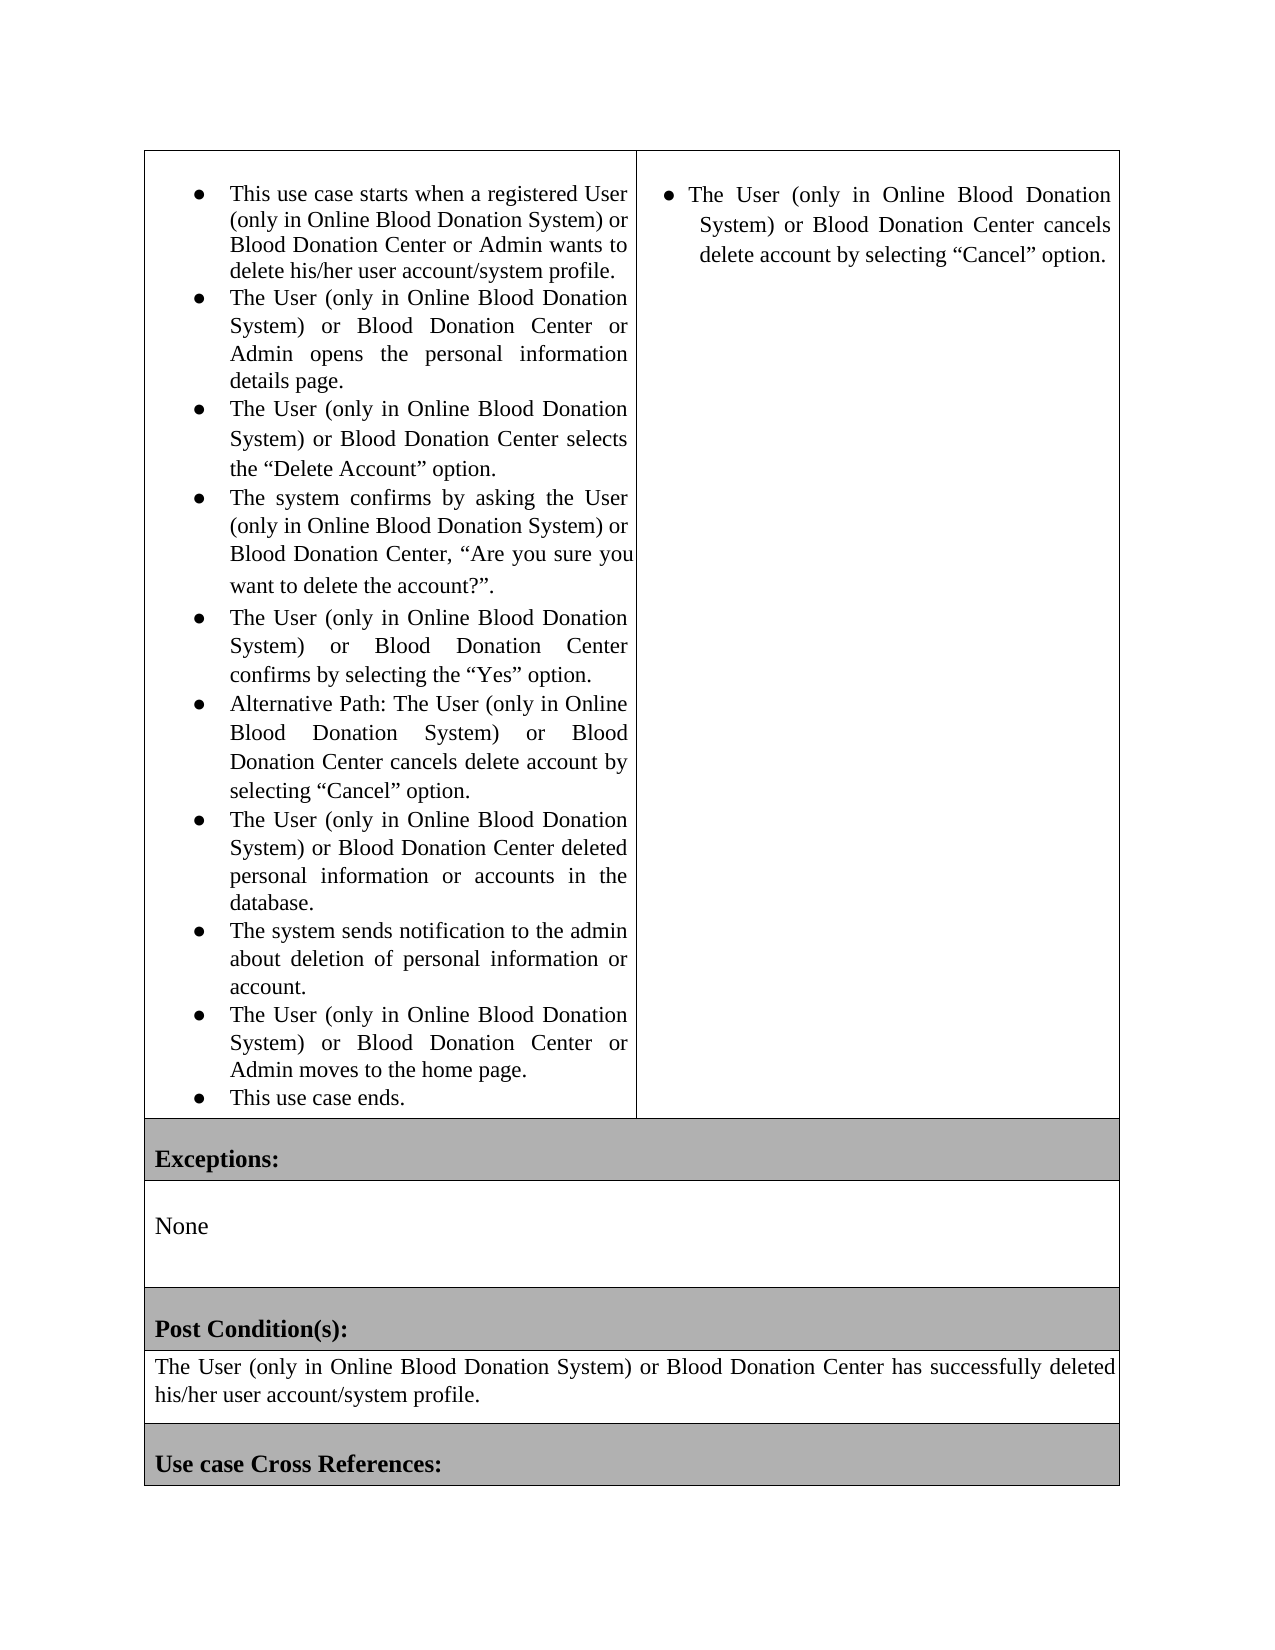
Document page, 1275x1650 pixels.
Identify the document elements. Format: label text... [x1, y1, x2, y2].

table_header This use case starts when a registered User (only in Online Blood Donation System) or Blood Donation Center or Admin wants to delete his/her user account/system profile. The User (only in Online Blood Donation System) or Blood Donation Center or Admin opens the personal information details page. The User (only in Online Blood Donation System) or Blood Donation Center selects the “Delete Account” option. The system confirms by asking the User (only in Online Blood Donation System) or Blood Donation Center, “Are you sure you want to delete the account?”. The User (only in Online Blood Donation System) or Blood Donation Center confirms by selecting the “Yes” option. Alternative Path: The User (only in Online Blood Donation System) or Blood Donation Center cancels delete account by selecting “Cancel” option. The User (only in Online Blood Donation System) or Blood Donation Center deleted personal information or accounts in the database. The system sends notification to the admin about deletion of personal information or account. The User (only in Online Blood Donation System) or Blood Donation Center or Admin moves to the home page. This use case ends. [145, 151, 636, 1118]
table_cell Post Condition(s): [145, 1288, 1119, 1350]
table_header ● The User (only in Online Blood Donation System) or Blood Donation Center cancels delete account by selecting “Cancel” option. [637, 151, 1119, 1118]
table_cell The User (only in Online Blood Donation System) or Blood Donation Center has successfully deleted his/her user account/system profile. [145, 1351, 1119, 1423]
table_cell None [145, 1181, 1119, 1287]
table_cell Exceptions: [145, 1119, 1119, 1180]
table_cell Use case Cross References: [145, 1424, 1119, 1485]
